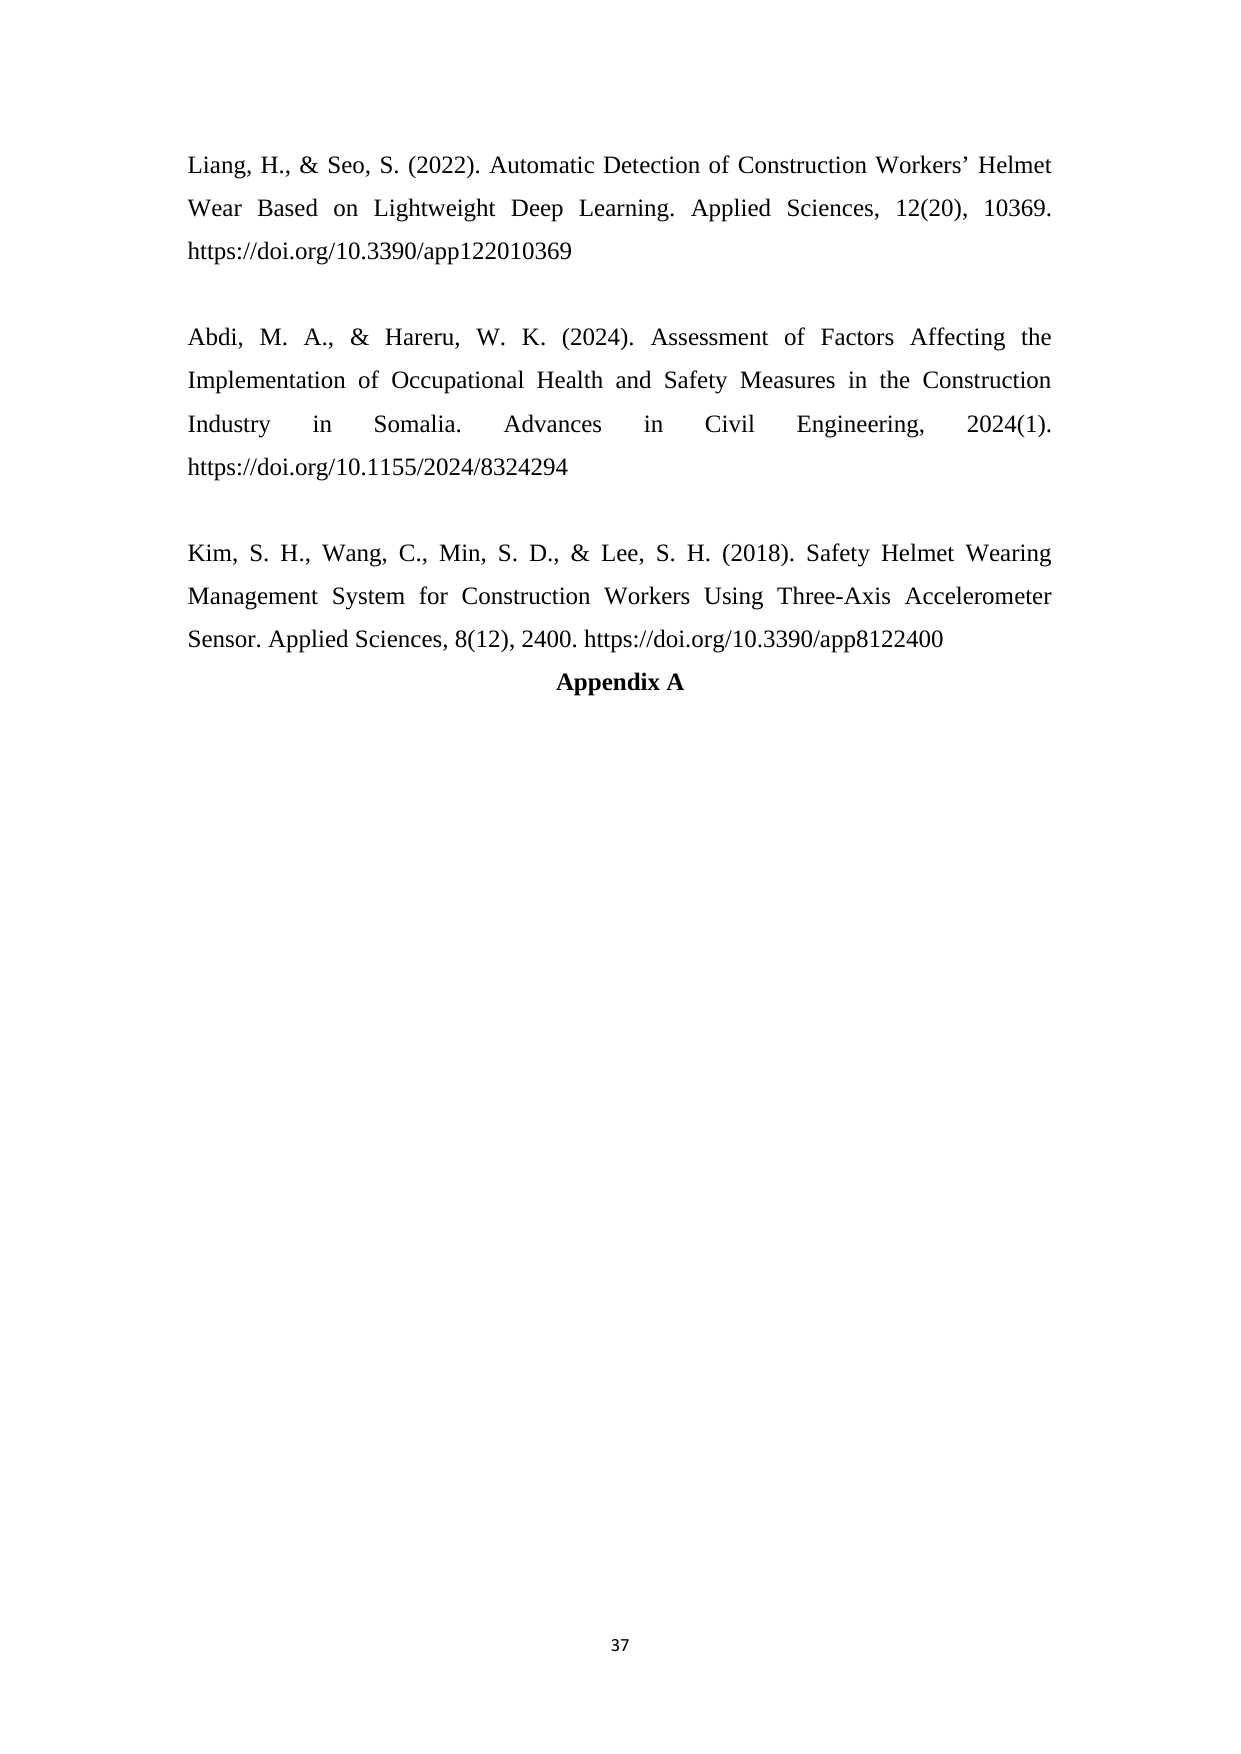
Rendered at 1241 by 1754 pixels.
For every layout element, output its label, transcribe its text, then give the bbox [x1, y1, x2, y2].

text Kim, S. H., Wang, C., Min, S. D., & Lee, S. H. (2018). Safety Helmet Wearing Management System for Construction Workers Using Three-Axis Accelerometer Sensor. Applied Sciences, 8(12), 2400. https://doi.org/10.3390/app8122400 [187, 538, 1053, 653]
text Liang, H., & Seo, S. (2022). Automatic Detection of Construction Workers’ Helmet Wear Based on Lightweight Deep Learning. Applied Sciences, 12(20), 10369. https://doi.org/10.3390/app122010369 [187, 150, 1053, 265]
text Appendix A [187, 667, 1053, 696]
text Abdi, M. A., & Hareru, W. K. (2024). Assessment of Factors Affecting the Implementation of Occupational Health and Safety Measures in the Construction Industry in Somalia. Advances in Civil Engineering, 2024(1). https://doi.org/10.1155/2024/8324294 [187, 322, 1053, 481]
